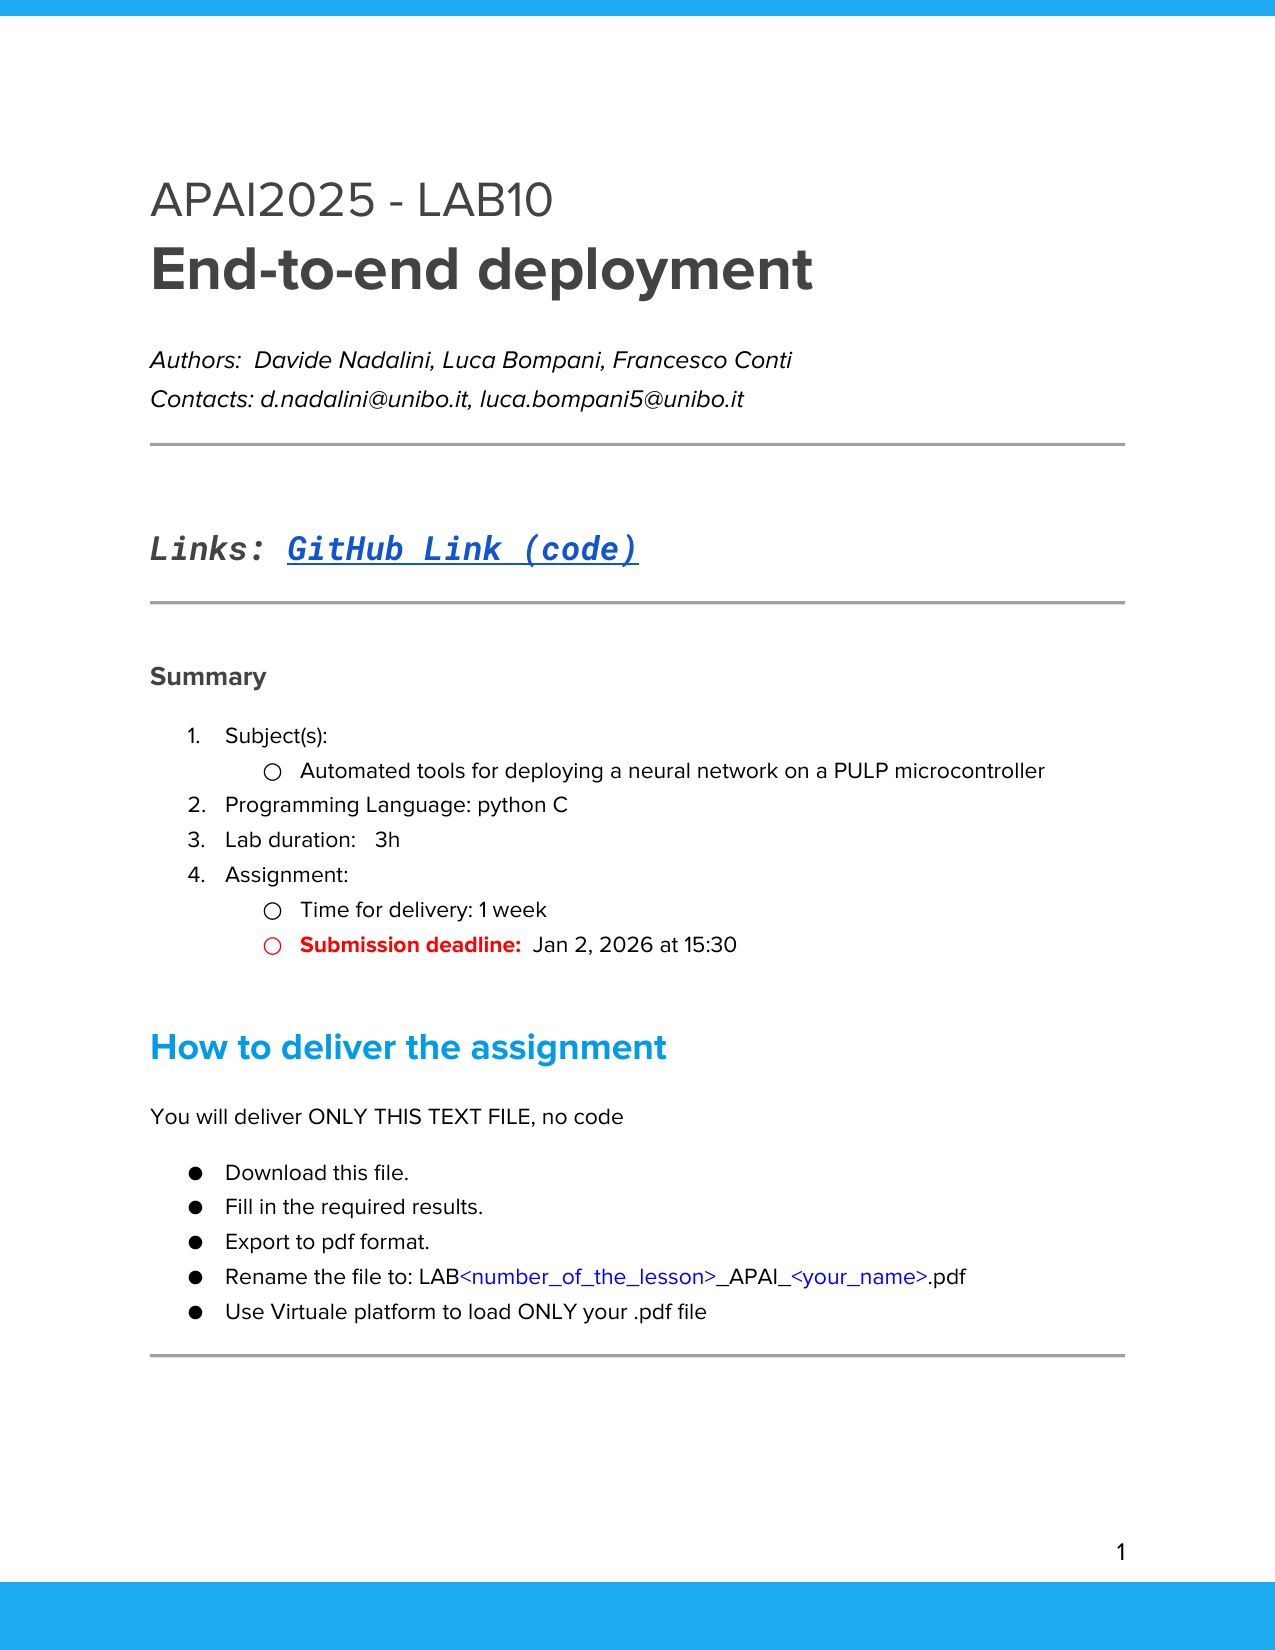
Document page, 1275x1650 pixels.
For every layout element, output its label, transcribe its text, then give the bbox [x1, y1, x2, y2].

list Subject(s): [187, 722, 1125, 750]
list Use Virtuale platform to load ONLY your .pdf file [187, 1298, 1125, 1326]
list Programming Language: python C [187, 792, 1125, 820]
list Download this file. [187, 1159, 1125, 1187]
list Lab duration: 3h [187, 827, 1125, 855]
text Authors: Davide Nadalini, Luca Bompani, Francesco Conti [150, 346, 1125, 376]
list Automated tools for deploying a neural network on a PULP microcontroller [262, 757, 1125, 785]
text Summary [150, 660, 1125, 693]
text You will deliver ONLY THIS TEXT FILE, no code [150, 1103, 1125, 1131]
text Contacts: d.nadalini@unibo.it, luca.bompani5@unibo.it [150, 384, 1125, 414]
title APAI2025 - LAB10 End-to-end deployment [150, 171, 1125, 308]
picture [0, 1582, 1275, 1650]
list Fill in the required results. [187, 1194, 1125, 1222]
list Time for delivery: 1 week [262, 897, 1125, 924]
subtitle How to deliver the assignment [150, 1025, 1125, 1071]
list Assignment: [187, 862, 1125, 889]
list Export to pdf format. [187, 1229, 1125, 1257]
picture [0, 0, 1275, 16]
list Rename the file to: LAB<number_of_the_lesson>_APAI_<your_name>.pdf [187, 1263, 1125, 1291]
text Links: GitHub Link (code) [150, 525, 1125, 569]
list Submission deadline: Jan 2, 2026 at 15:30 [262, 931, 1125, 959]
